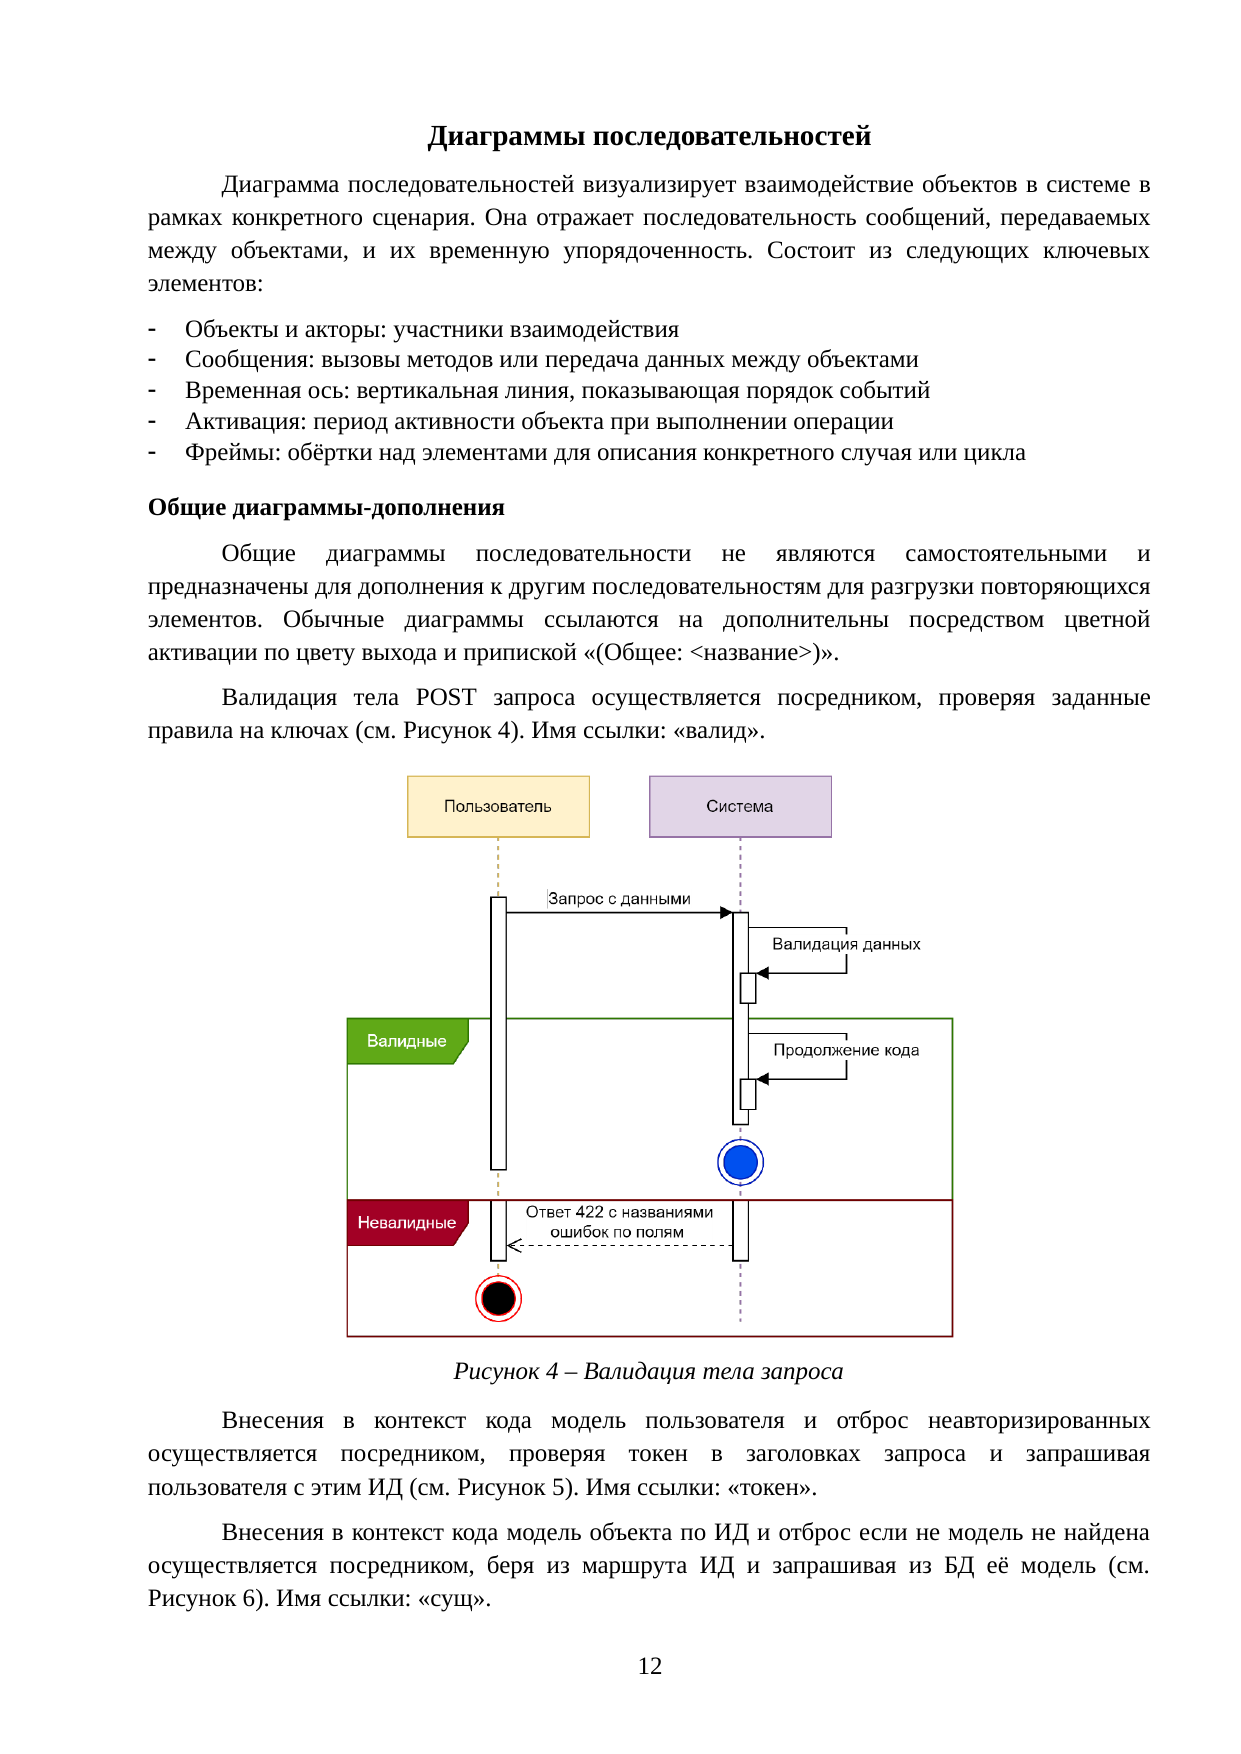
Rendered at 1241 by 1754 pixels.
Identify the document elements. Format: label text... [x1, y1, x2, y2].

text Общие диаграммы последовательности не являются самостоятельными и предназначены для дополнения к другим последовательностям для разгрузки повторяющихся элементов. Обычные диаграммы ссылаются на дополнительны посредством цветной активации по цвету выхода и припиской «(Общее: <название>)». [148, 538, 1152, 666]
text Валидация тела POST запроса осуществляется посредником, проверяя заданные правила на ключах (см. Рисунок 4). Имя ссылки: «валид». [148, 682, 1152, 744]
list Активация: период активности объекта при выполнении операции [148, 406, 1152, 435]
list Фреймы: обёртки над элементами для описания конкретного случая или цикла [148, 437, 1152, 465]
list Объекты и акторы: участники взаимодействия [148, 314, 1152, 342]
text Рисунок 4 – Валидация тела запроса [148, 1356, 1152, 1385]
text Диаграмма последовательностей визуализирует взаимодействие объектов в системе в рамках конкретного сценария. Она отражает последовательность сообщений, передаваемых между объектами, и их временную упорядоченность. Состоит из следующих ключевых элементов: [148, 169, 1152, 297]
text Внесения в контекст кода модель пользователя и отброс неавторизированных осуществляется посредником, проверяя токен в заголовках запроса и запрашивая пользователя с этим ИД (см. Рисунок 5). Имя ссылки: «токен». [148, 1406, 1152, 1500]
subtitle Общие диаграммы-дополнения [148, 492, 1152, 521]
picture [331, 761, 968, 1352]
list Сообщения: вызовы методов или передача данных между объектами [148, 344, 1152, 373]
text Внесения в контекст кода модель объекта по ИД и отброс если не модель не найдена осуществляется посредником, беря из маршрута ИД и запрашивая из БД её модель (см. Рисунок 6). Имя ссылки: «сущ». [148, 1517, 1152, 1612]
list Временная ось: вертикальная линия, показывающая порядок событий [148, 375, 1152, 404]
subtitle Диаграммы последовательностей [148, 118, 1152, 152]
